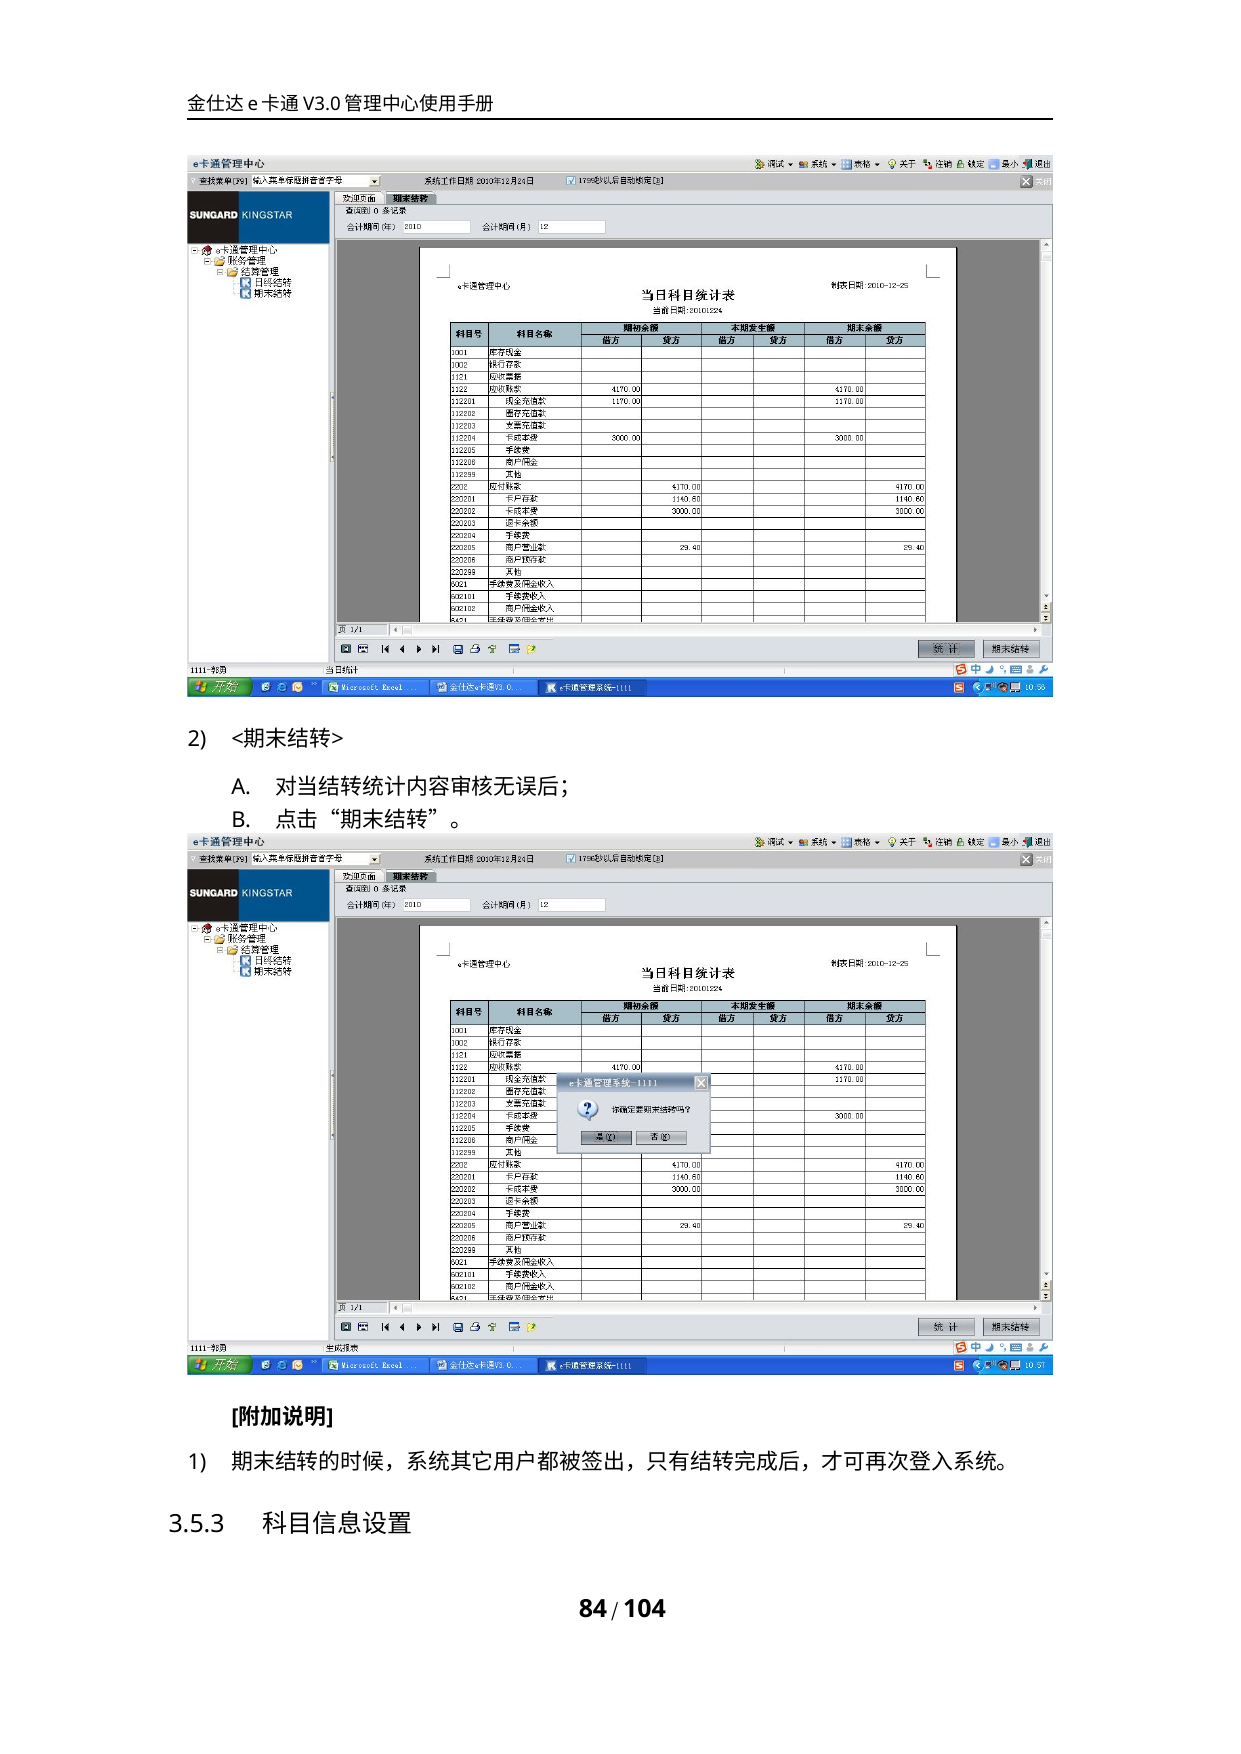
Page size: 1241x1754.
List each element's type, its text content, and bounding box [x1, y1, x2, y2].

list 期末结转的时候，系统其它用户都被签出，只有结转完成后，才可再次登入系统。 [187, 1444, 1053, 1476]
picture [187, 155, 1053, 697]
picture [187, 833, 1053, 1375]
list <期末结转> [187, 721, 1053, 753]
list 对当结转统计内容审核无误后； [231, 769, 1053, 801]
list 点击“期末结转”。 [231, 801, 1053, 833]
list 科目信息设置 [168, 1489, 1053, 1554]
text [附加说明] [187, 1399, 1053, 1431]
